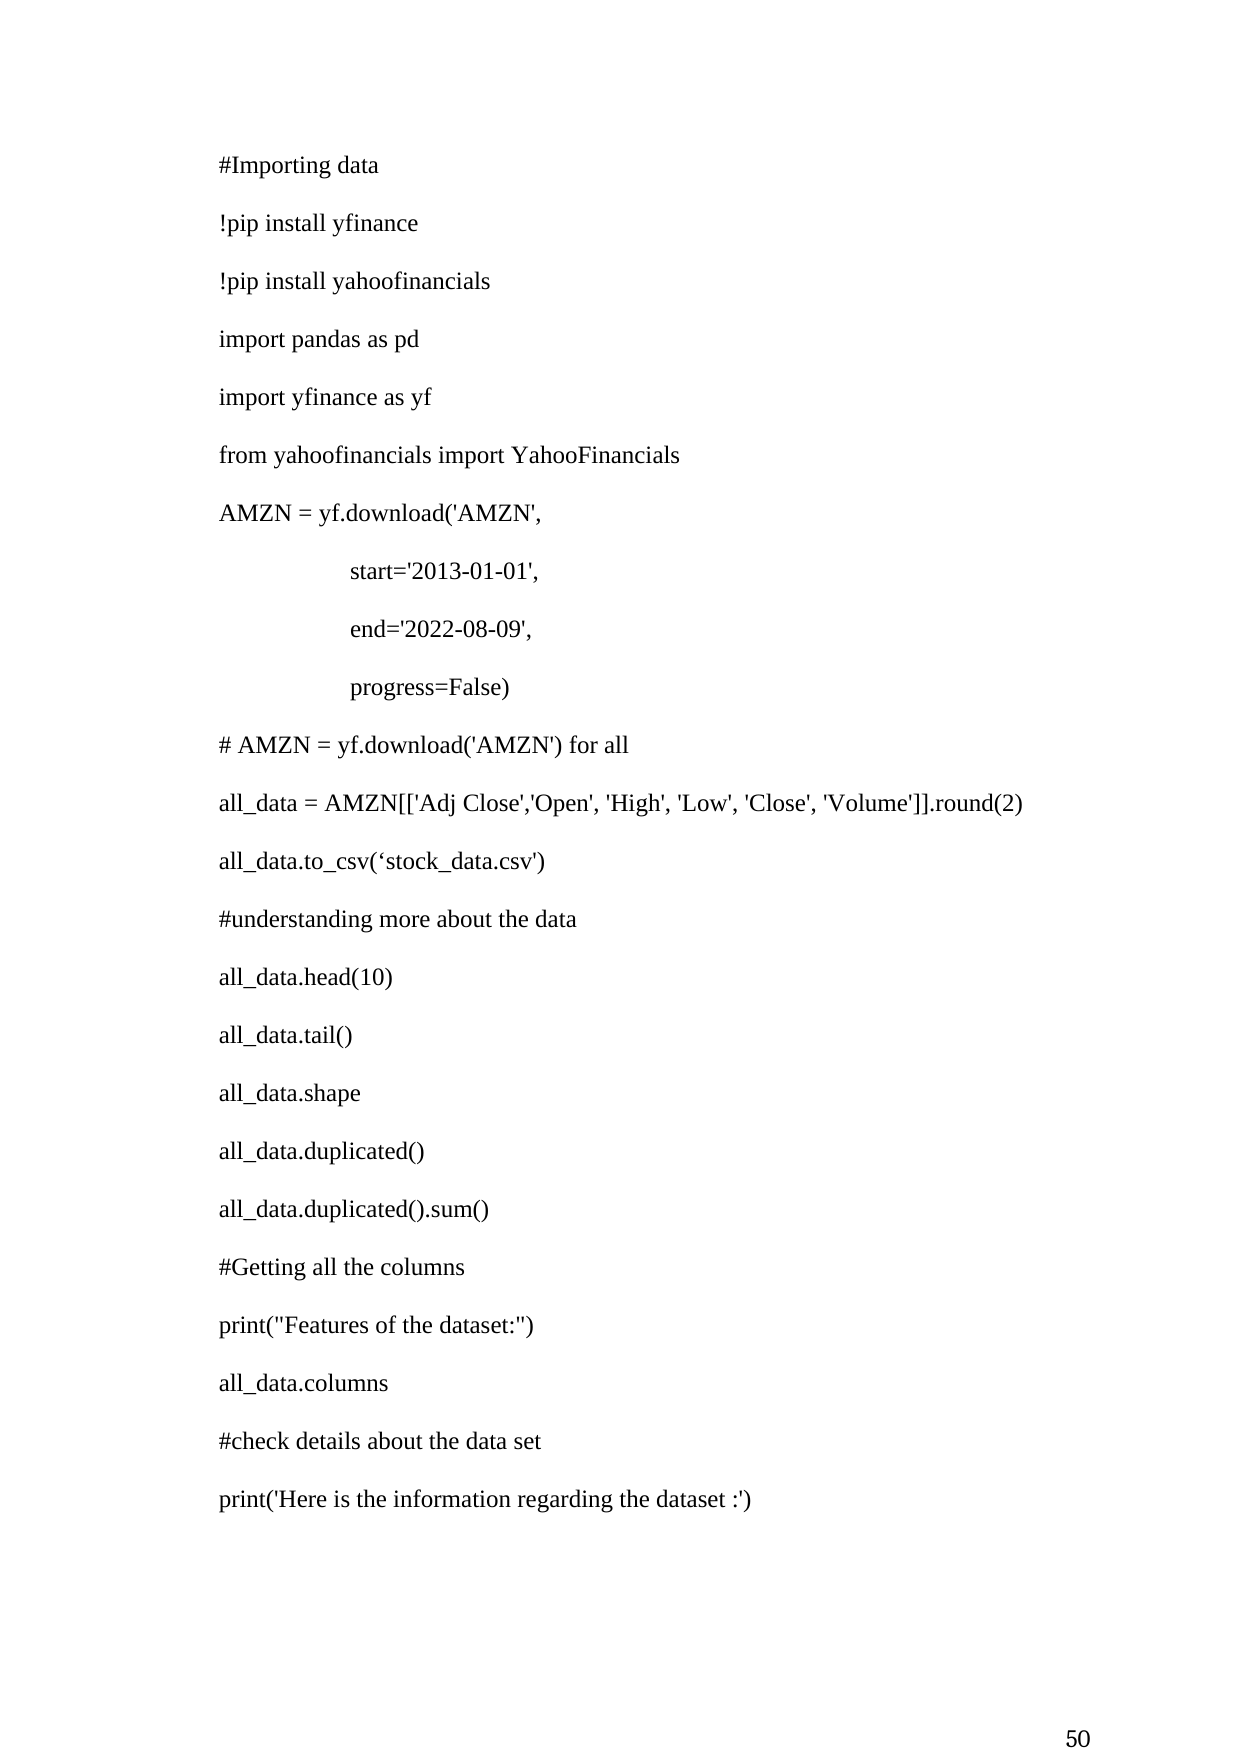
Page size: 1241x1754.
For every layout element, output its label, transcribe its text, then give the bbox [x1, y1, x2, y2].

text print('Here is the information regarding the dataset :') [218, 1484, 1090, 1513]
text AMZN = yf.download('AMZN', [218, 498, 1090, 527]
text all_data.duplicated() [218, 1136, 1090, 1165]
text #Getting all the columns [218, 1252, 1090, 1281]
text all_data = AMZN[['Adj Close','Open', 'High', 'Low', 'Close', 'Volume']].round(2) [218, 788, 1090, 817]
text all_data.columns [218, 1368, 1090, 1397]
text !pip install yahoofinancials [218, 266, 1090, 295]
text #check details about the data set [218, 1426, 1090, 1455]
text all_data.duplicated().sum() [218, 1194, 1090, 1223]
text all_data.shape [218, 1078, 1090, 1107]
text import pandas as pd [218, 324, 1090, 353]
text #Importing data [218, 150, 1090, 179]
text progress=False) [218, 672, 1090, 701]
text end='2022-08-09', [218, 614, 1090, 643]
text !pip install yfinance [218, 208, 1090, 237]
text # AMZN = yf.download('AMZN') for all [218, 730, 1090, 759]
text #understanding more about the data [218, 904, 1090, 933]
text all_data.to_csv(‘stock_data.csv') [218, 846, 1090, 875]
text all_data.head(10) [218, 962, 1090, 991]
text from yahoofinancials import YahooFinancials [218, 440, 1090, 469]
text print("Features of the dataset:") [218, 1310, 1090, 1339]
text import yfinance as yf [218, 382, 1090, 411]
text all_data.tail() [218, 1020, 1090, 1049]
text start='2013-01-01', [218, 556, 1090, 585]
